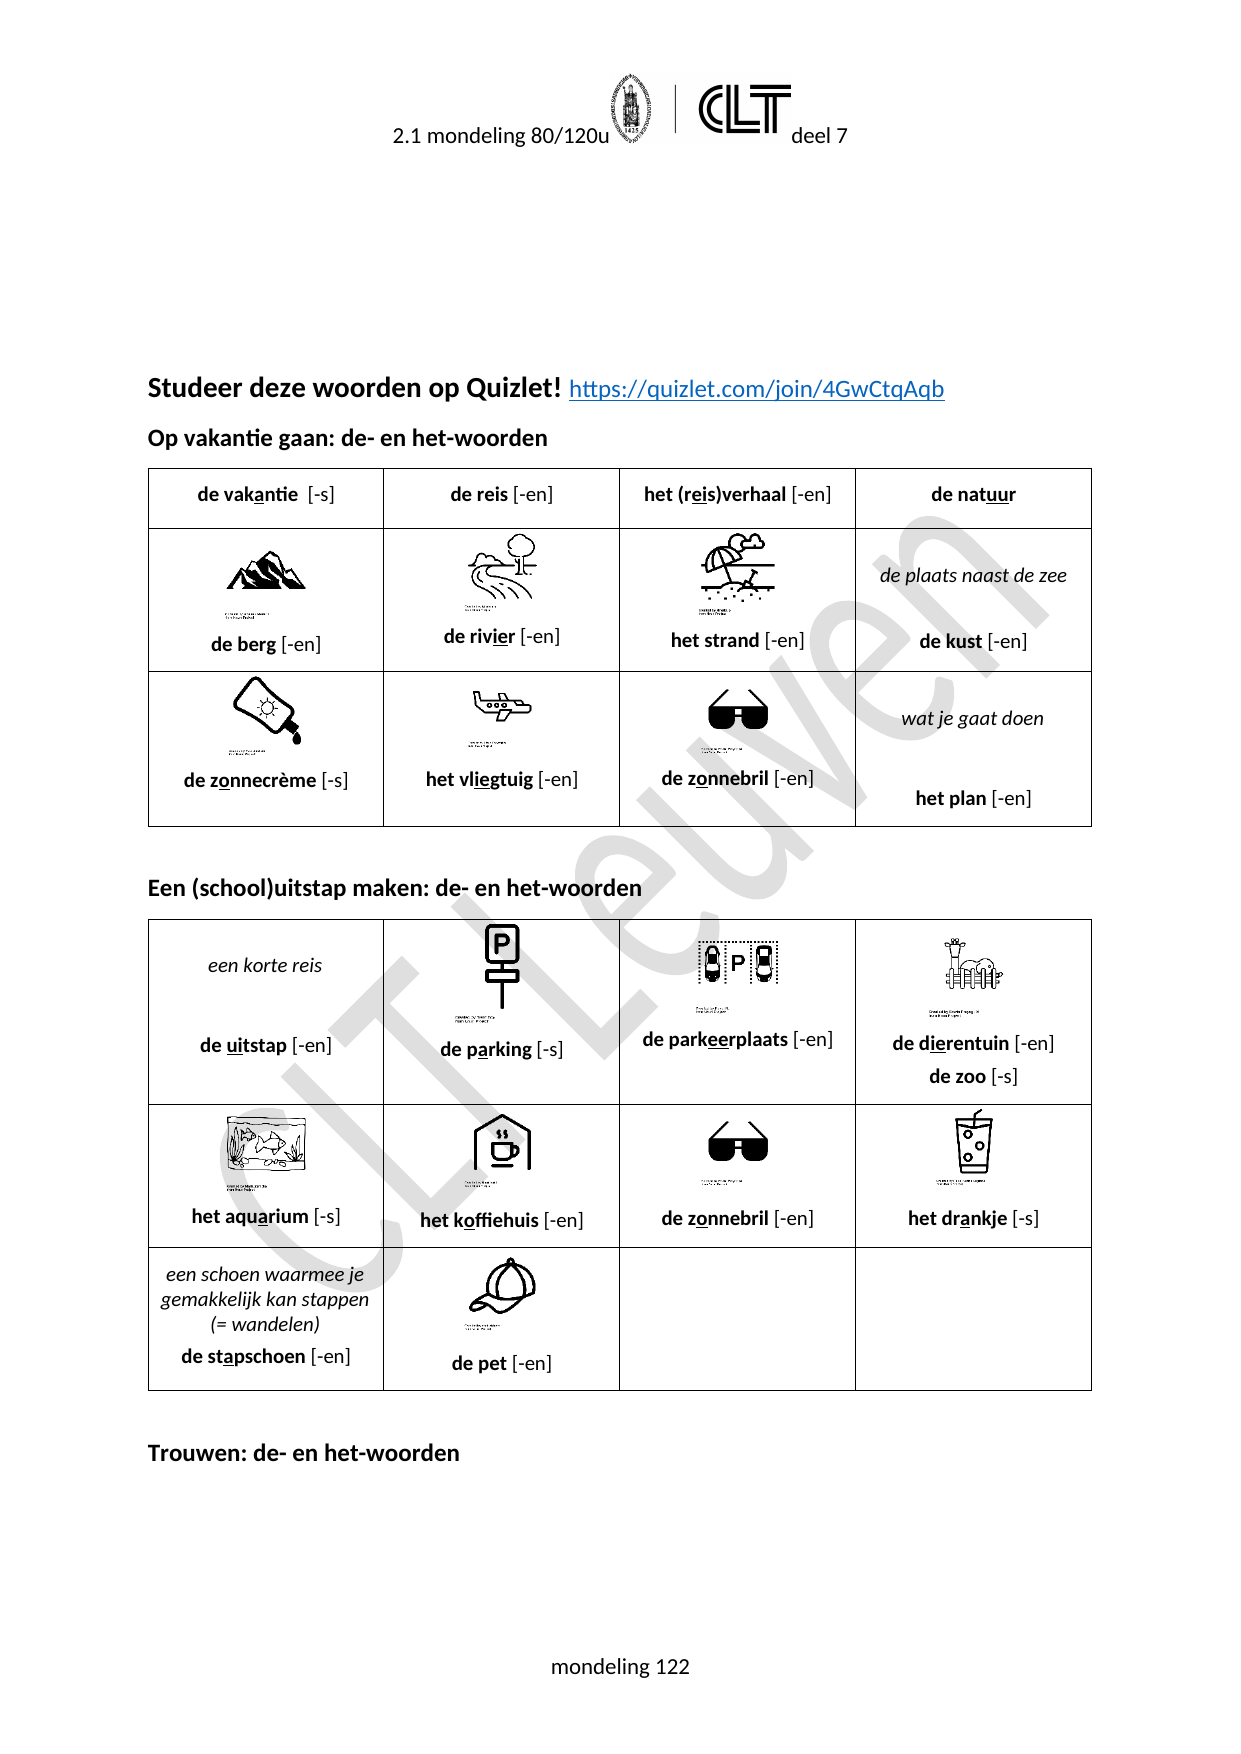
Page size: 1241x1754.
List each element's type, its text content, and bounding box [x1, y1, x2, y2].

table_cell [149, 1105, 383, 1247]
picture [695, 672, 781, 758]
picture [922, 919, 1025, 1023]
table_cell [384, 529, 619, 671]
picture [462, 672, 542, 751]
picture [218, 528, 314, 624]
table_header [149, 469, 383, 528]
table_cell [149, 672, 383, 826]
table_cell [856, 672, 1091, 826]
text Een (school)uitstap maken: de- en het-woorden [148, 873, 1093, 903]
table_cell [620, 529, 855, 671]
text Trouwen: de- en het-woorden [148, 1437, 1093, 1468]
picture [458, 1248, 545, 1335]
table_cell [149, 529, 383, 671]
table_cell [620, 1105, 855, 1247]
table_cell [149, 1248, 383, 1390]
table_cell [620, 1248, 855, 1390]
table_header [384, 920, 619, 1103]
picture [930, 1104, 1017, 1190]
picture [695, 1104, 781, 1190]
picture [222, 672, 310, 760]
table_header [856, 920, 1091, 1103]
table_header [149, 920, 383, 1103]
picture [220, 1104, 312, 1196]
picture [688, 919, 788, 1019]
picture [692, 528, 783, 620]
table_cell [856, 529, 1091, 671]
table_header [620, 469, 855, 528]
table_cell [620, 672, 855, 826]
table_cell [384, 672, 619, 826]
text Studeer deze woorden op Quizlet! https://quizlet.com/join/4GwCtqAqb [148, 369, 1093, 405]
picture [458, 528, 546, 616]
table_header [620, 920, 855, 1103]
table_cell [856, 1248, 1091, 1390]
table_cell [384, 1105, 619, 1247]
picture [458, 1104, 546, 1192]
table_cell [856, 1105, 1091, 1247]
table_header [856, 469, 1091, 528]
picture [447, 919, 557, 1029]
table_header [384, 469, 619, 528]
picture [610, 73, 791, 144]
text Op vakantie gaan: de- en het-woorden [148, 422, 1093, 453]
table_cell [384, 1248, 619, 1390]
